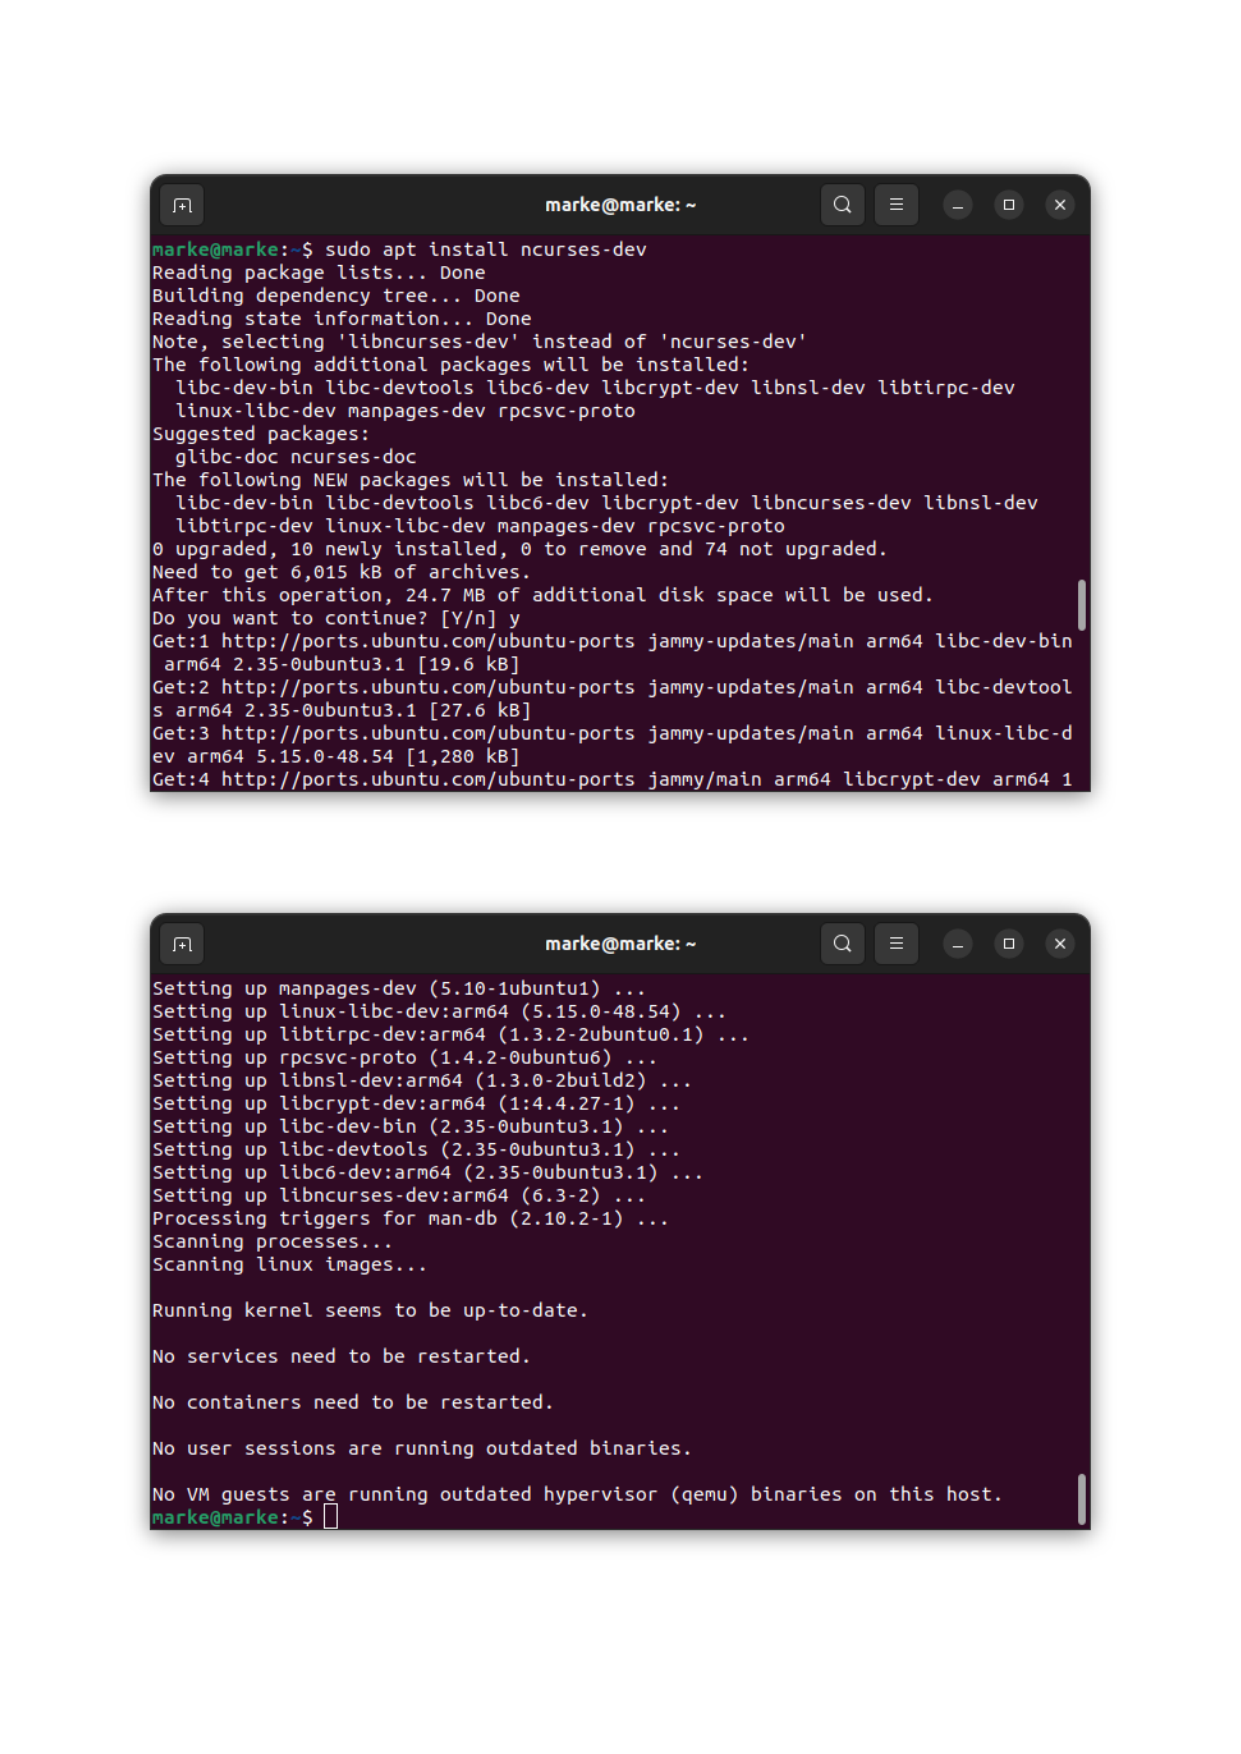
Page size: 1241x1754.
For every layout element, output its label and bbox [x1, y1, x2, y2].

picture [118, 147, 1123, 828]
picture [118, 885, 1123, 1566]
